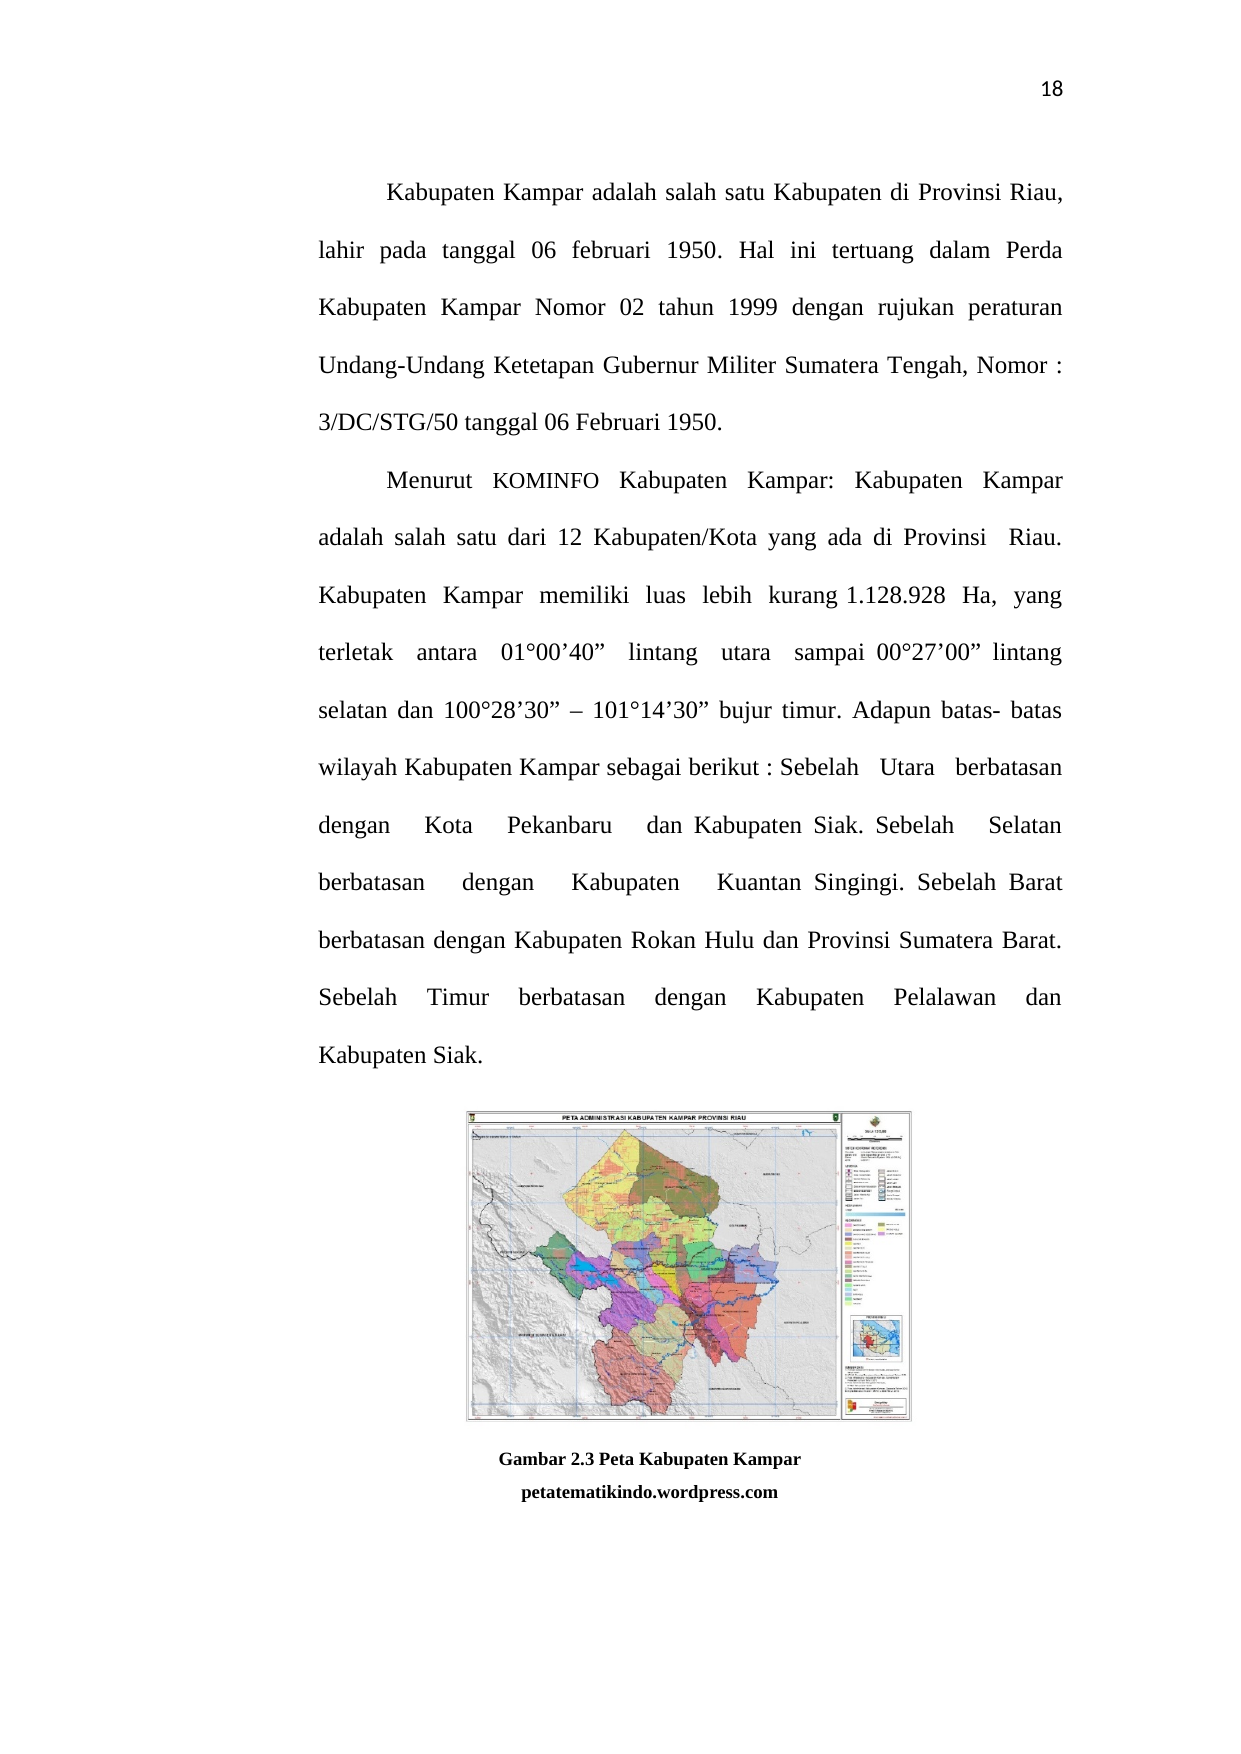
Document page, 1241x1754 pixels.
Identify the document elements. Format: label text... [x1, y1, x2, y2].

picture [452, 1097, 925, 1435]
text petatematikindo.wordpress.com [236, 1481, 1063, 1502]
list Kabupaten Kampar adalah salah satu Kabupaten di Provinsi Riau, lahir pada tanggal 06 februari 1950. Hal ini tertuang dalam Perda Kabupaten Kampar Nomor 02 tahun 1999 dengan rujukan peraturan Undang-Undang Ketetapan Gubernur Militer Sumatera Tengah, Nomor : 3/DC/STG/50 tanggal 06 Februari 1950. [318, 177, 1063, 436]
text Gambar 2.3 Peta Kabupaten Kampar [236, 1448, 1063, 1470]
list Menurut KOMINFO Kabupaten Kampar: Kabupaten Kampar adalah salah satu dari 12 Kabupaten/Kota yang ada di Provinsi Riau. Kabupaten Kampar memiliki luas lebih kurang 1.128.928 Ha, yang terletak antara 01°00’40” lintang utara sampai 00°27’00” lintang selatan dan 100°28’30” – 101°14’30” bujur timur. Adapun batas- batas wilayah Kabupaten Kampar sebagai berikut : Sebelah Utara berbatasan dengan Kota Pekanbaru dan Kabupaten Siak. Sebelah Selatan berbatasan dengan Kabupaten Kuantan Singingi. Sebelah Barat berbatasan dengan Kabupaten Rokan Hulu dan Provinsi Sumatera Barat. Sebelah Timur berbatasan dengan Kabupaten Pelalawan dan Kabupaten Siak. [318, 465, 1063, 1068]
